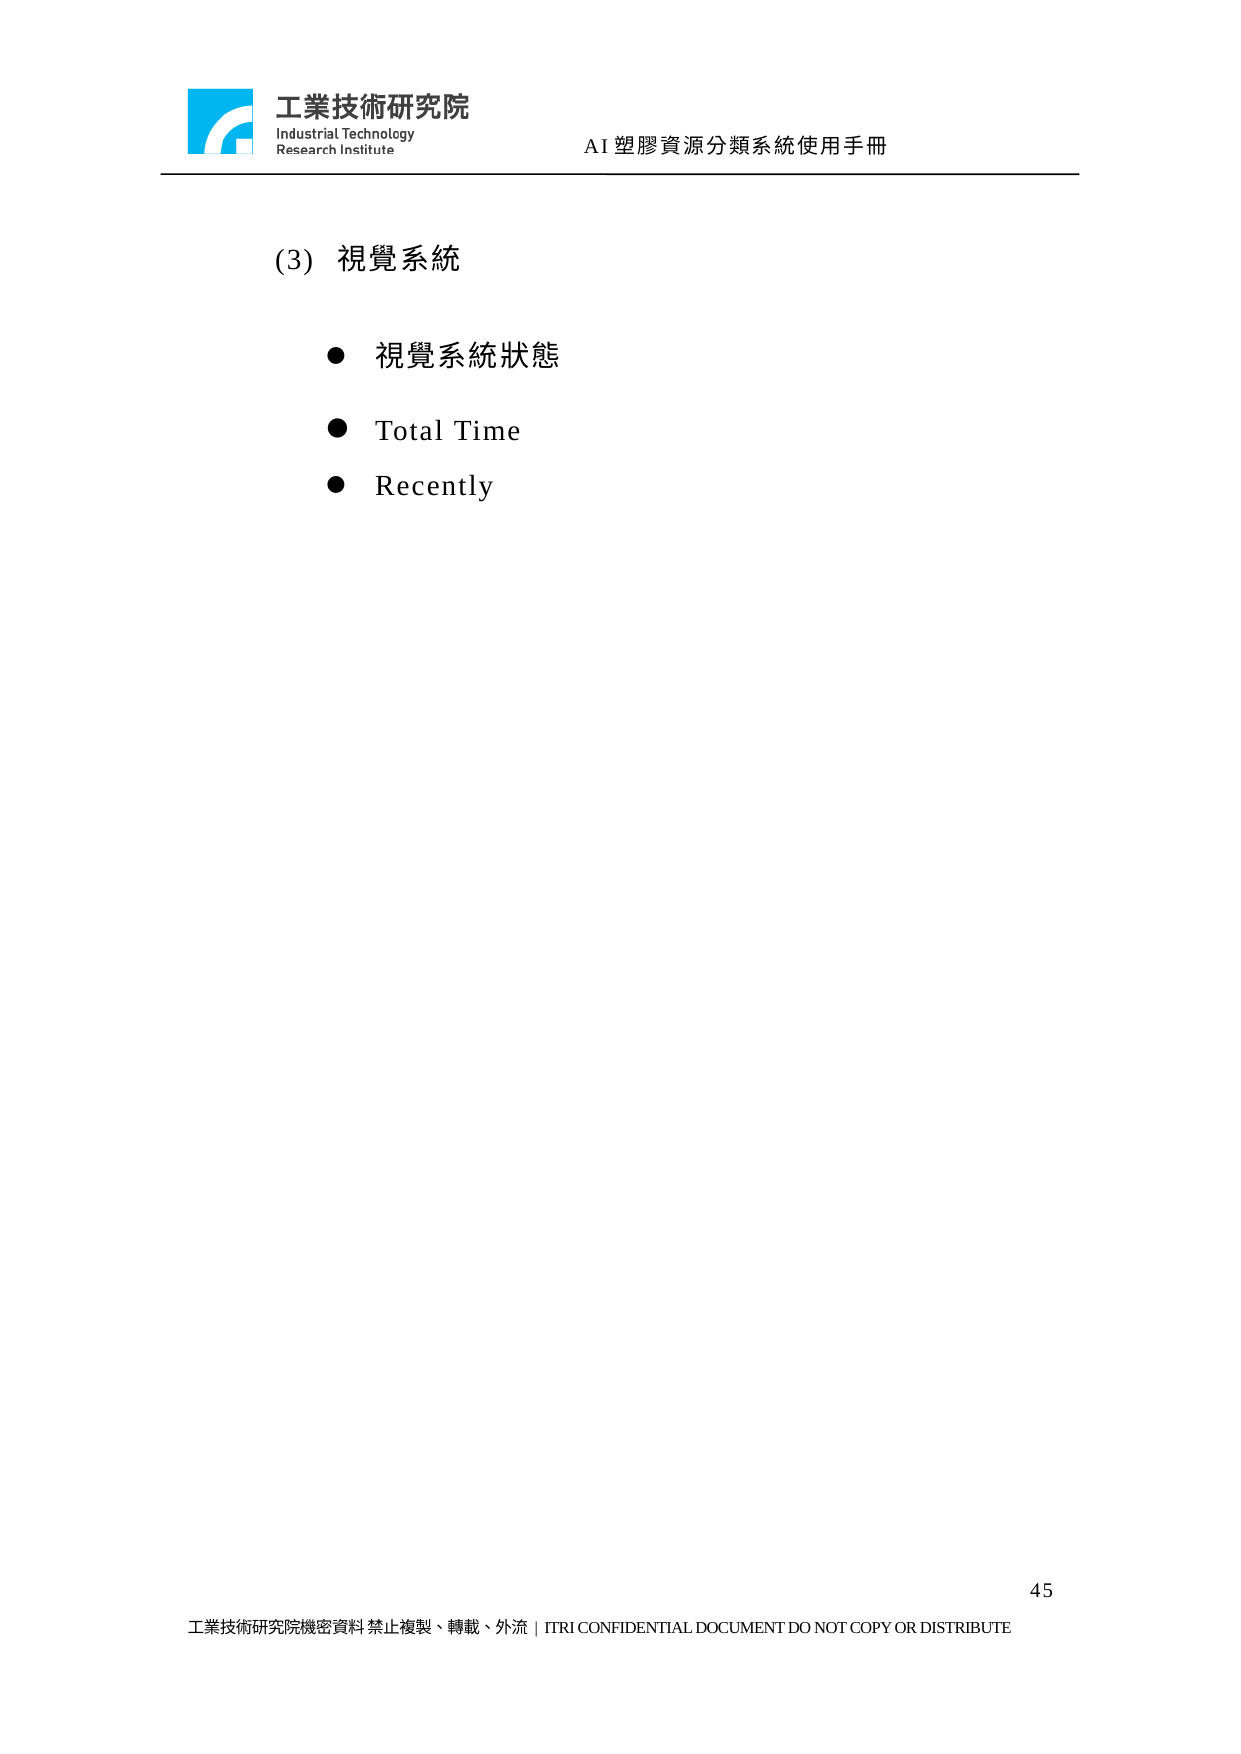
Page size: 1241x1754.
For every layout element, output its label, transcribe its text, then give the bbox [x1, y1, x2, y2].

list 視覺系統 [275, 219, 1053, 294]
list Total Time [325, 412, 1053, 449]
list Recently [325, 467, 1053, 504]
list 視覺系統狀態 [325, 316, 1053, 391]
picture [205, 88, 469, 154]
